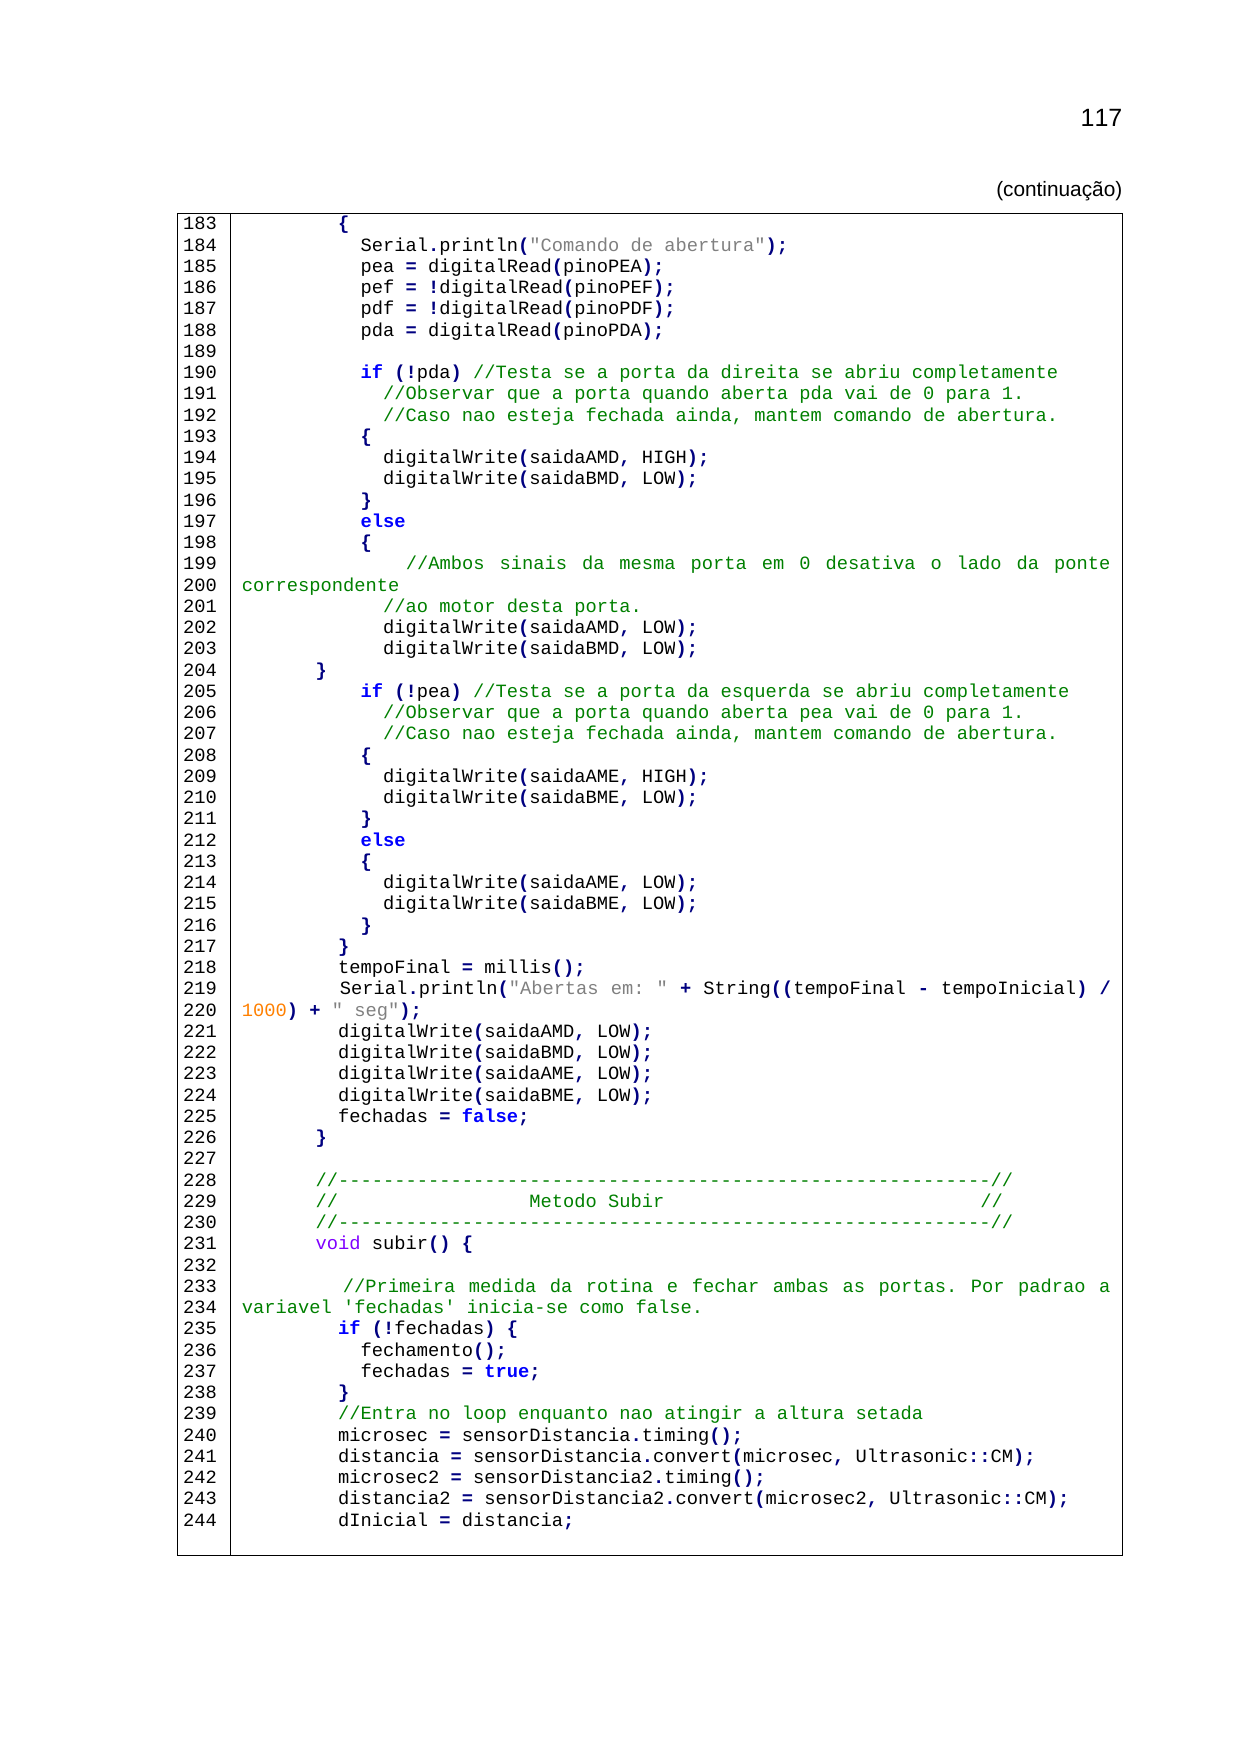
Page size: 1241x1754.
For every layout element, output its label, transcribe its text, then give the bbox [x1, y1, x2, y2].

text (continuação) [177, 177, 1122, 201]
table_header { Serial.println("Comando de abertura"); pea = digitalRead(pinoPEA); pef = !digitalRead(pinoPEF); pdf = !digitalRead(pinoPDF); pda = digitalRead(pinoPDA); if (!pda) //Testa se a porta da direita se abriu completamente //Observar que a porta quando aberta pda vai de 0 para 1. //Caso nao esteja fechada ainda, mantem comando de abertura. { digitalWrite(saidaAMD, HIGH); digitalWrite(saidaBMD, LOW); } else { //Ambos sinais da mesma porta em 0 desativa o lado da ponte correspondente //ao motor desta porta. digitalWrite(saidaAMD, LOW); digitalWrite(saidaBMD, LOW); } if (!pea) //Testa se a porta da esquerda se abriu completamente //Observar que a porta quando aberta pea vai de 0 para 1. //Caso nao esteja fechada ainda, mantem comando de abertura. { digitalWrite(saidaAME, HIGH); digitalWrite(saidaBME, LOW); } else { digitalWrite(saidaAME, LOW); digitalWrite(saidaBME, LOW); } } tempoFinal = millis(); Serial.println("Abertas em: " + String((tempoFinal - tempoInicial) / 1000) + " seg"); digitalWrite(saidaAMD, LOW); digitalWrite(saidaBMD, LOW); digitalWrite(saidaAME, LOW); digitalWrite(saidaBME, LOW); fechadas = false; } //----------------------------------------------------------// // Metodo Subir // //----------------------------------------------------------// void subir() { //Primeira medida da rotina e fechar ambas as portas. Por padrao a variavel 'fechadas' inicia-se como false. if (!fechadas) { fechamento(); fechadas = true; } //Entra no loop enquanto nao atingir a altura setada microsec = sensorDistancia.timing(); distancia = sensorDistancia.convert(microsec, Ultrasonic::CM); microsec2 = sensorDistancia2.timing(); distancia2 = sensorDistancia2.convert(microsec2, Ultrasonic::CM); dInicial = distancia; [231, 214, 1122, 1555]
table_header 183 184 185 186 187 188 189 190 191 192 193 194 195 196 197 198 199 200 201 202 203 204 205 206 207 208 209 210 211 212 213 214 215 216 217 218 219 220 221 222 223 224 225 226 227 228 229 230 231 232 233 234 235 236 237 238 239 240 241 242 243 244 [178, 214, 230, 1555]
